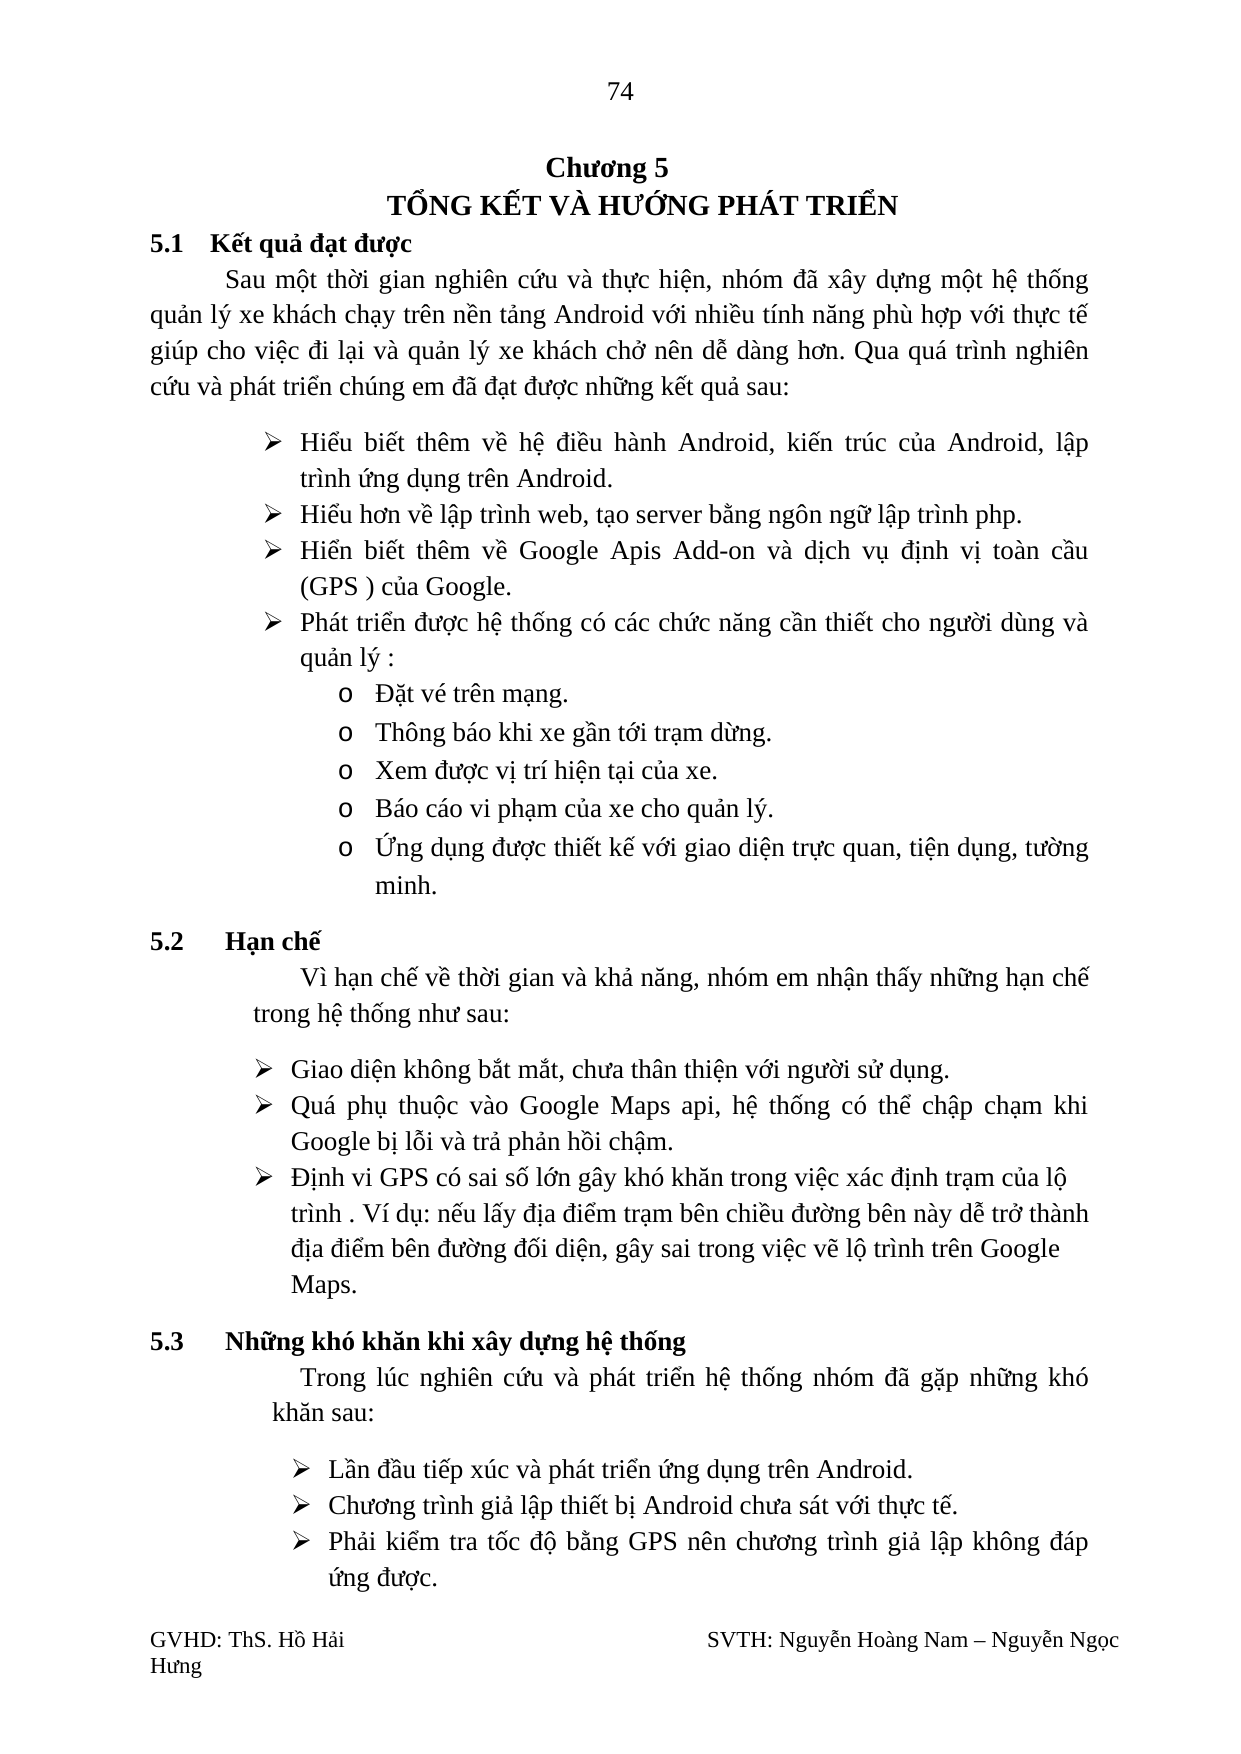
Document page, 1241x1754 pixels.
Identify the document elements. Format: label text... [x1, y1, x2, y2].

text Trong lúc nghiên cứu và phát triển hệ thống nhóm đã gặp những khó khăn sau: [272, 1361, 1090, 1427]
list Đặt vé trên mạng. [337, 677, 1090, 711]
text Vì hạn chế về thời gian và khả năng, nhóm em nhận thấy những hạn chế trong hệ thống như sau: [253, 961, 1090, 1028]
list Quá phụ thuộc vào Google Maps api, hệ thống có thể chập chạm khi Google bị lỗi và trả phản hồi chậm. [253, 1089, 1090, 1156]
text Sau một thời gian nghiên cứu và thực hiện, nhóm đã xây dựng một hệ thống quản lý xe khách chạy trên nền tảng Android với nhiều tính năng phù hợp với thực tế giúp cho việc đi lại và quản lý xe khách chở nên dễ dàng hơn. Qua quá trình nghiên cứu và phát triển chúng em đã đạt được những kết quả sau: [150, 263, 1090, 401]
list Lần đầu tiếp xúc và phát triển ứng dụng trên Android. [291, 1453, 1090, 1484]
list Thông báo khi xe gần tới trạm dừng. [337, 716, 1090, 749]
subtitle Những khó khăn khi xây dựng hệ thống [150, 1325, 1090, 1356]
subtitle TỔNG KẾT VÀ HƯỚNG PHÁT TRIỂN [150, 150, 1090, 222]
list Giao diện không bắt mắt, chưa thân thiện với người sử dụng. [253, 1053, 1090, 1085]
list Hiểu hơn về lập trình web, tạo server bằng ngôn ngữ lập trình php. [262, 498, 1090, 529]
list Ứng dụng được thiết kế với giao diện trực quan, tiện dụng, tường minh. [337, 831, 1090, 900]
list Phải kiểm tra tốc độ bằng GPS nên chương trình giả lập không đáp ứng được. [291, 1525, 1090, 1592]
subtitle Kết quả đạt được [150, 227, 1090, 258]
list Báo cáo vi phạm của xe cho quản lý. [337, 792, 1090, 826]
list Định vi GPS có sai số lớn gây khó khăn trong việc xác định trạm của lộ trình . Ví dụ: nếu lấy địa điểm trạm bên chiều đường bên này dễ trở thành địa điểm bên đường đối diện, gây sai trong việc vẽ lộ trình trên Google Maps. [253, 1161, 1090, 1299]
list Hiểu biết thêm về hệ điều hành Android, kiến trúc của Android, lập trình ứng dụng trên Android. [262, 427, 1090, 493]
subtitle Hạn chế [150, 926, 1090, 957]
list Chương trình giả lập thiết bị Android chưa sát với thực tế. [291, 1489, 1090, 1520]
list Xem được vị trí hiện tại của xe. [337, 754, 1090, 787]
list Phát triển được hệ thống có các chức năng cần thiết cho người dùng và quản lý : [262, 606, 1090, 673]
list Hiển biết thêm về Google Apis Add-on và dịch vụ định vị toàn cầu (GPS ) của Google. [262, 534, 1090, 601]
